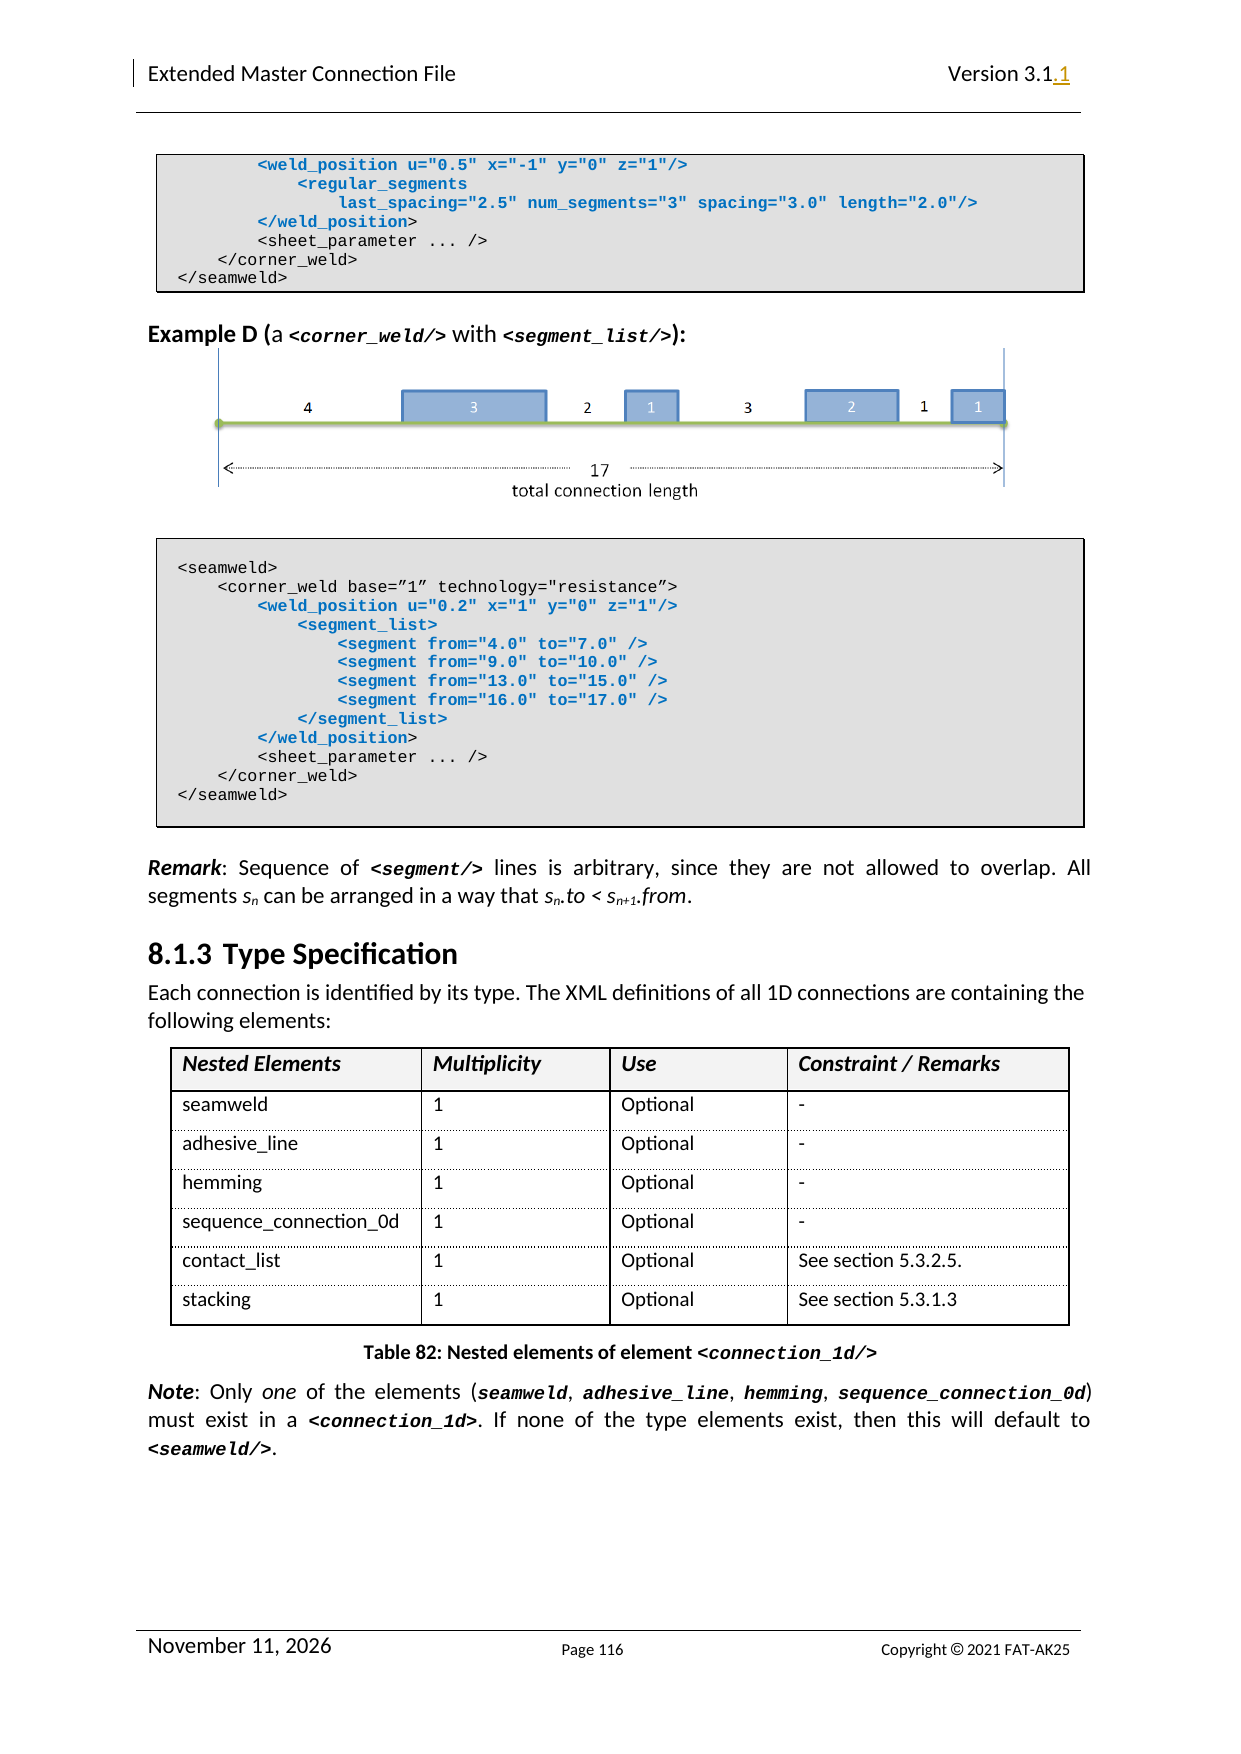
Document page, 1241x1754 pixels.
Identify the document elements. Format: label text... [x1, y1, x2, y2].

text </corner_weld> [157, 248, 1083, 267]
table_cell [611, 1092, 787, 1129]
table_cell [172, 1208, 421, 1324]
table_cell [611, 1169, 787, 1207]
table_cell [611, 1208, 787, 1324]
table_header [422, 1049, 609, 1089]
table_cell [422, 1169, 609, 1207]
text Table 82: Nested elements of element <connection_1d/> [148, 1339, 1092, 1365]
text Each connection is identified by its type. The XML definitions of all 1D connections are containing the following elements: [148, 978, 1092, 1034]
text </weld_position> [157, 210, 1083, 229]
text <segment from="13.0" to="15.0" /> [157, 670, 1083, 689]
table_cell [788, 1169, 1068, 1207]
text <sheet_parameter ... /> [157, 229, 1083, 248]
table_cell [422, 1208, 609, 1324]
text last_spacing="2.5" num_segments="3" spacing="3.0" length="2.0"/> [157, 191, 1083, 210]
text <regular_segments [157, 172, 1083, 191]
text Example D (a <corner_weld/> with <segment_list/>): [148, 318, 1092, 348]
text <seamweld> [157, 557, 1083, 576]
text Remark: Sequence of <segment/> lines is arbitrary, since they are not allowed to overlap. All segments sn can be arranged in a way that sn.to < sn+1.from. [148, 853, 1092, 909]
text <corner_weld base=”1” technology="resistance”> [157, 576, 1083, 594]
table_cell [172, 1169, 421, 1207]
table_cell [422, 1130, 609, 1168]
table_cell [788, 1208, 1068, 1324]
text <segment from="4.0" to="7.0" /> [157, 632, 1083, 651]
text <segment from="16.0" to="17.0" /> [157, 689, 1083, 707]
text Note: Only one of the elements (seamweld, adhesive_line, hemming, sequence_connection_0d) must exist in a <connection_1d>. If none of the type elements exist, then this will default to <seamweld/>. [148, 1377, 1092, 1461]
text </corner_weld> [157, 764, 1083, 783]
subtitle Type Specification [148, 934, 1092, 972]
text <sheet_parameter ... /> [157, 745, 1083, 764]
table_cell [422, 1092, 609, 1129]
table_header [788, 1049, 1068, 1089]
text <weld_position u="0.2" x="1" y="0" z="1"/> [157, 594, 1083, 613]
text </weld_position> [157, 726, 1083, 745]
picture [147, 348, 1093, 513]
text </segment_list> [157, 707, 1083, 726]
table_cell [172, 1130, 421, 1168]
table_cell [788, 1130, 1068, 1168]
text <weld_position u="0.5" x="-1" y="0" z="1"/> [157, 155, 1083, 172]
text </seamweld> [157, 267, 1083, 291]
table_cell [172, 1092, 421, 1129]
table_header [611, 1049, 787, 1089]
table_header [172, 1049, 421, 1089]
text </seamweld> [157, 783, 1083, 802]
text <segment from="9.0" to="10.0" /> [157, 651, 1083, 670]
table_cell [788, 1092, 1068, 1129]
text <segment_list> [157, 613, 1083, 632]
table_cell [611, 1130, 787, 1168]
